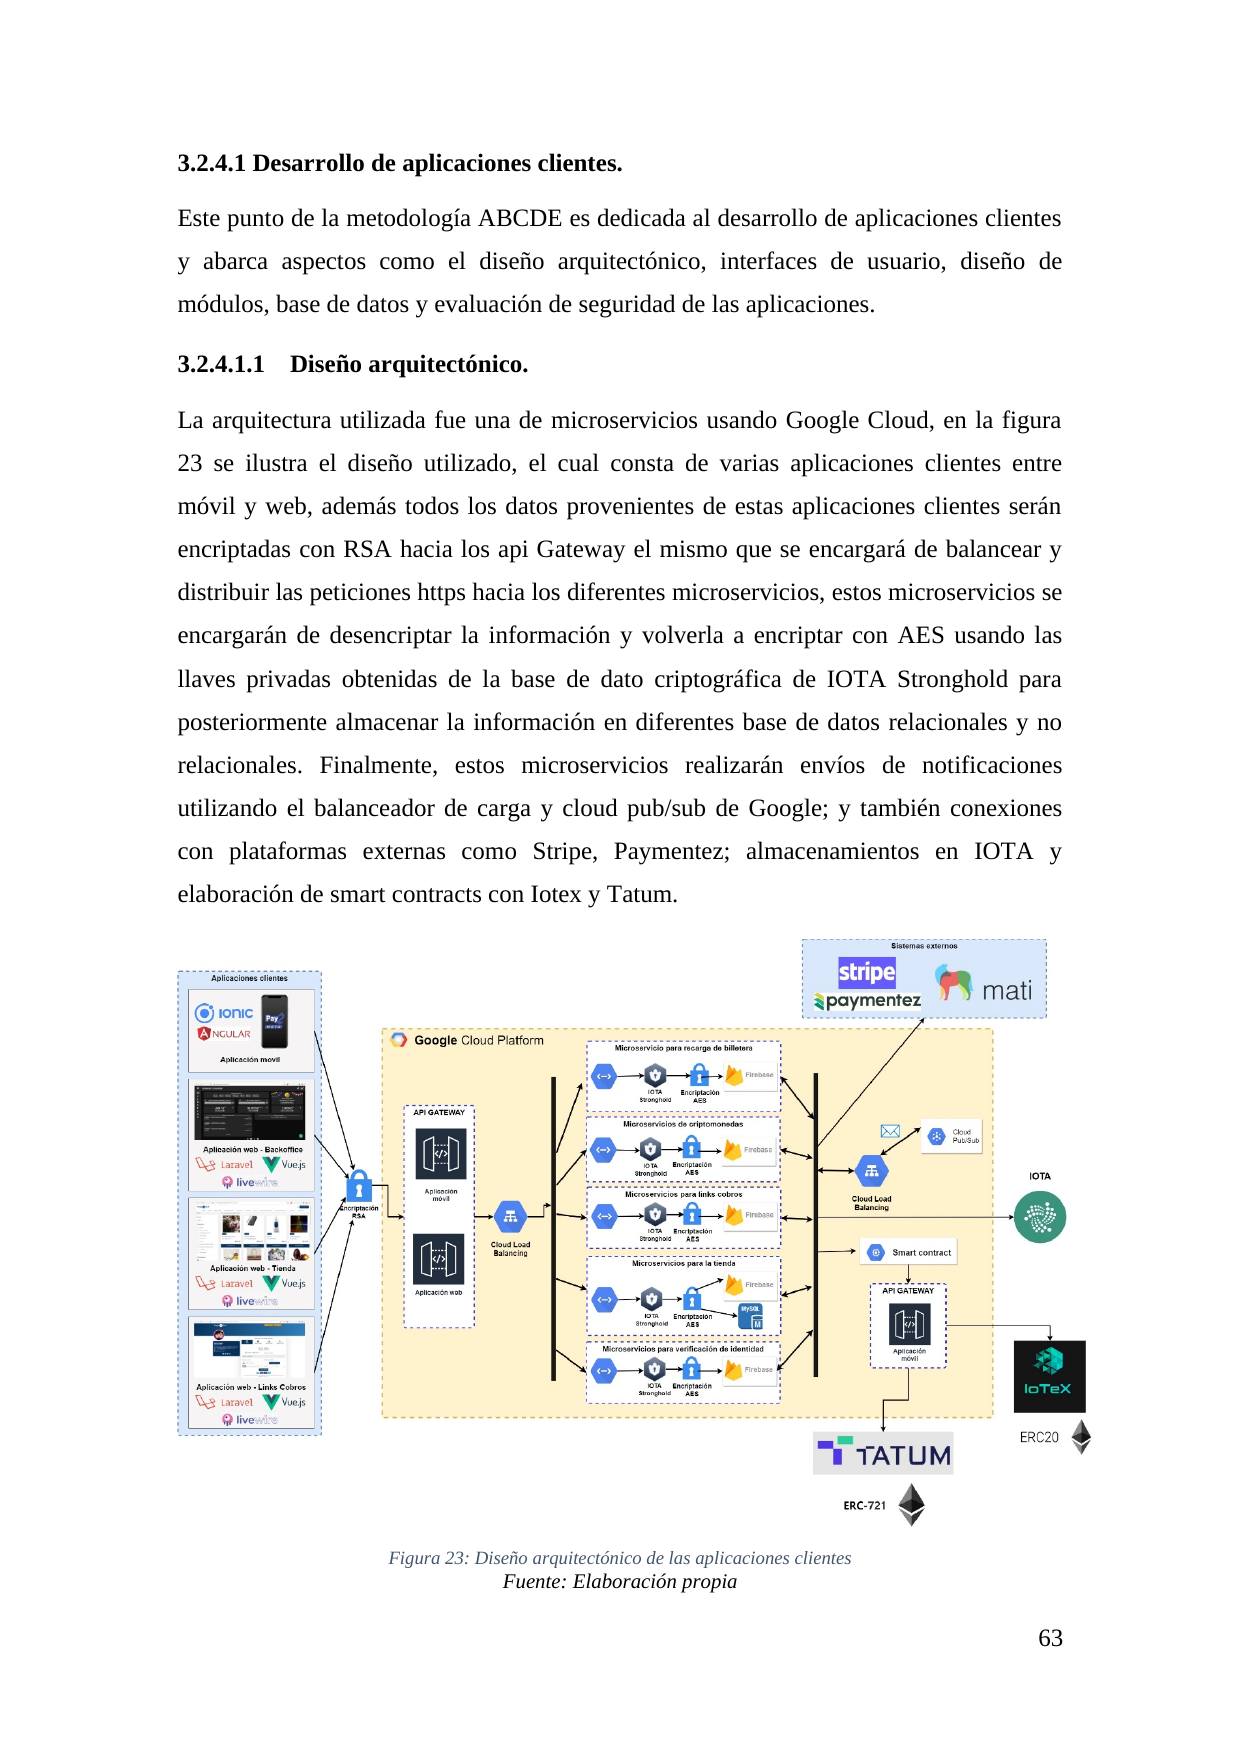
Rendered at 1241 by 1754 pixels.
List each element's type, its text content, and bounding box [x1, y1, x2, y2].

text Figura : Diseño arquitectónico de las aplicaciones clientes [177, 1547, 1063, 1569]
picture [177, 939, 1093, 1529]
list Desarrollo de aplicaciones clientes. [177, 148, 1063, 176]
text La arquitectura utilizada fue una de microservicios usando Google Cloud, en la figura 23 se ilustra el diseño utilizado, el cual consta de varias aplicaciones clientes entre móvil y web, además todos los datos provenientes de estas aplicaciones clientes serán encriptadas con RSA hacia los api Gateway el mismo que se encargará de balancear y distribuir las peticiones https hacia los diferentes microservicios, estos microservicios se encargarán de desencriptar la información y volverla a encriptar con AES usando las llaves privadas obtenidas de la base de dato criptográfica de IOTA Stronghold para posteriormente almacenar la información en diferentes base de datos relacionales y no relacionales. Finalmente, estos microservicios realizarán envíos de notificaciones utilizando el balanceador de carga y cloud pub/sub de Google; y también conexiones con plataformas externas como Stripe, Paymentez; almacenamientos en IOTA y elaboración de smart contracts con Iotex y Tatum. [177, 405, 1063, 908]
text Este punto de la metodología ABCDE es dedicada al desarrollo de aplicaciones clientes y abarca aspectos como el diseño arquitectónico, interfaces de usuario, diseño de módulos, base de datos y evaluación de seguridad de las aplicaciones. [177, 203, 1063, 318]
text Fuente: Elaboración propia [177, 1569, 1063, 1593]
list Diseño arquitectónico. [177, 349, 1063, 378]
